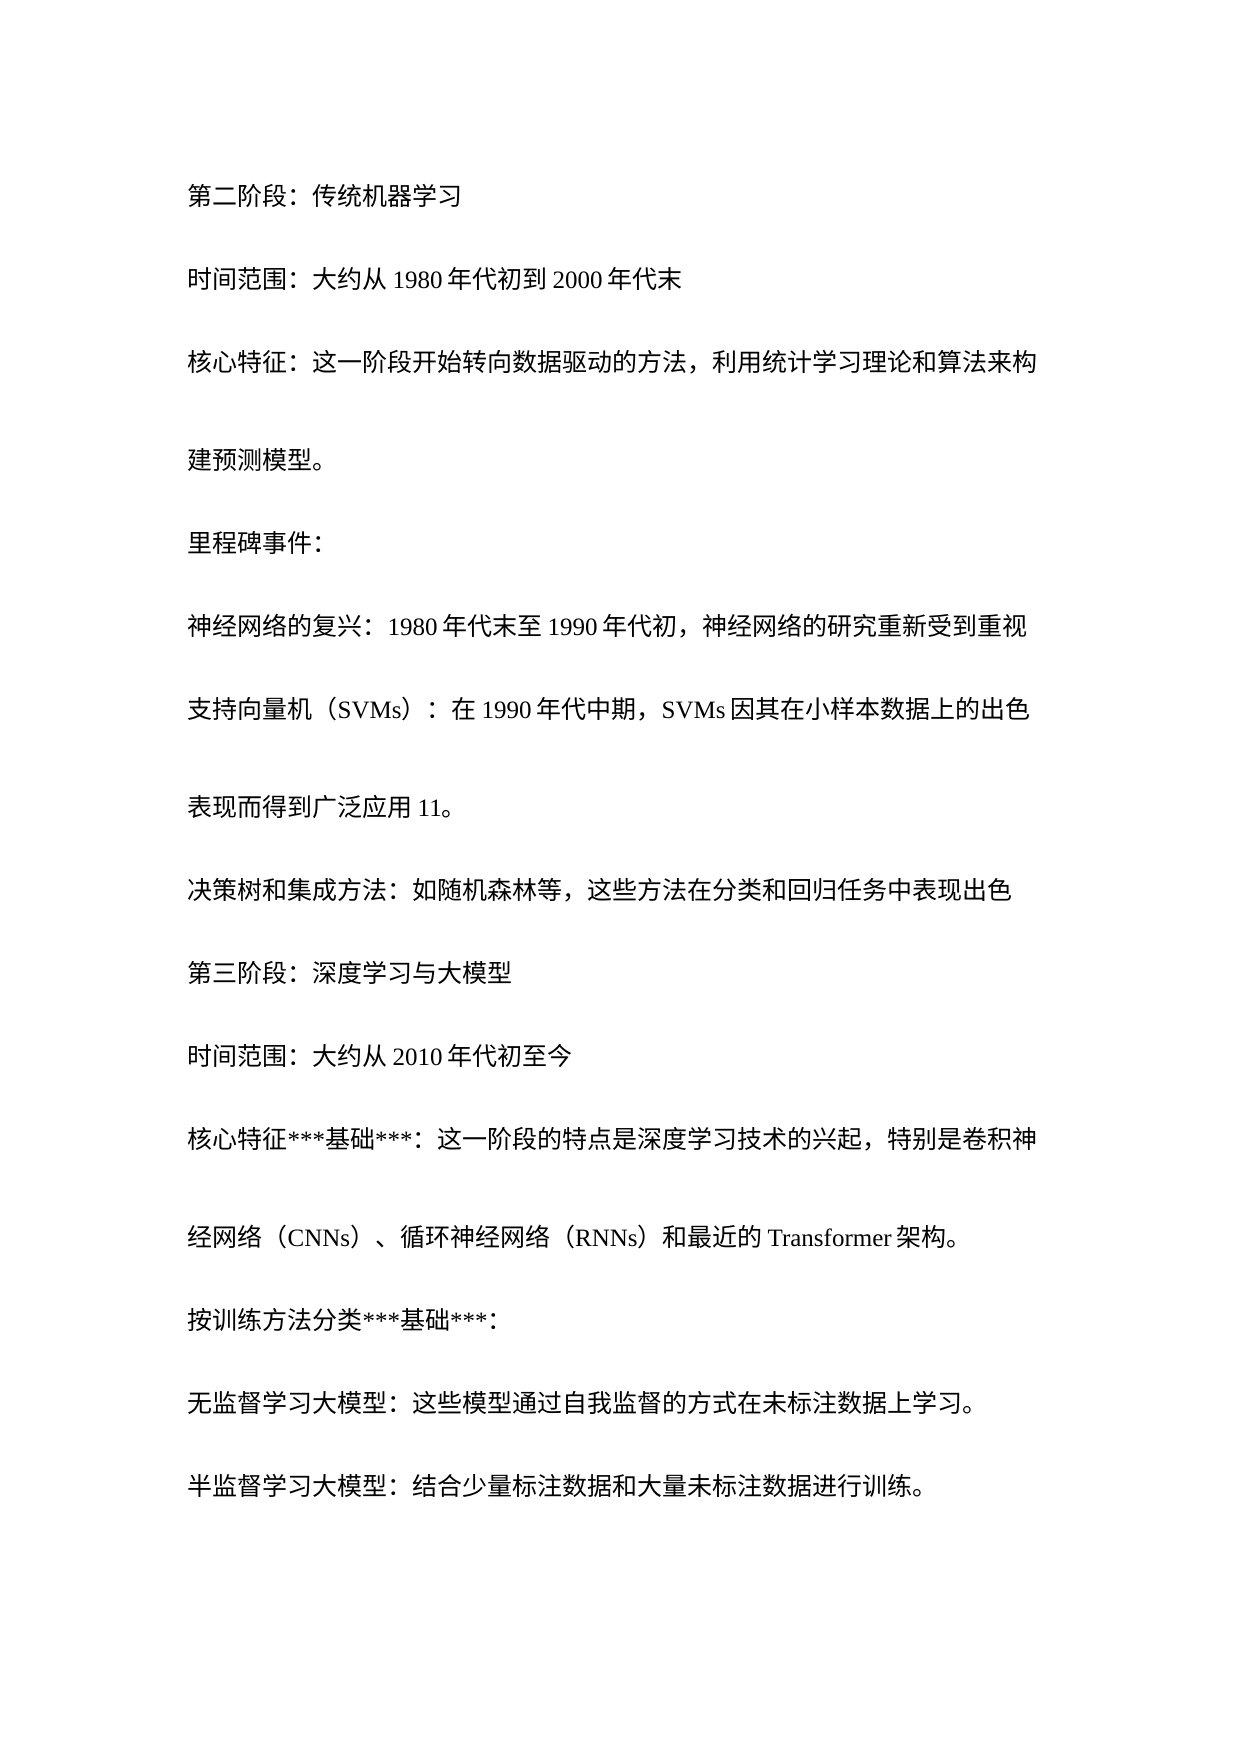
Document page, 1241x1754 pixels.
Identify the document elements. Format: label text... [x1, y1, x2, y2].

text 半监督学习大模型：结合少量标注数据和大量未标注数据进行训练。 [187, 1452, 1053, 1517]
text 神经网络的复兴：1980年代末至1990年代初，神经网络的研究重新受到重视 [187, 592, 1053, 657]
text 按训练方法分类***基础***： [187, 1286, 1053, 1351]
text 核心特征***基础***：这一阶段的特点是深度学习技术的兴起，特别是卷积神经网络（CNNs）、循环神经网络（RNNs）和最近的Transformer架构。 [187, 1105, 1053, 1268]
text 时间范围：大约从2010年代初至今 [187, 1022, 1053, 1087]
text 时间范围：大约从1980年代初到2000年代末 [187, 245, 1053, 310]
text 决策树和集成方法：如随机森林等，这些方法在分类和回归任务中表现出色 [187, 856, 1053, 921]
text 核心特征：这一阶段开始转向数据驱动的方法，利用统计学习理论和算法来构建预测模型。 [187, 328, 1053, 491]
text 无监督学习大模型：这些模型通过自我监督的方式在未标注数据上学习。 [187, 1369, 1053, 1434]
text 第三阶段：深度学习与大模型 [187, 939, 1053, 1004]
text 第二阶段：传统机器学习 [187, 162, 1053, 227]
text 支持向量机（SVMs）：在1990年代中期，SVMs因其在小样本数据上的出色表现而得到广泛应用11。 [187, 675, 1053, 838]
text 里程碑事件： [187, 509, 1053, 574]
